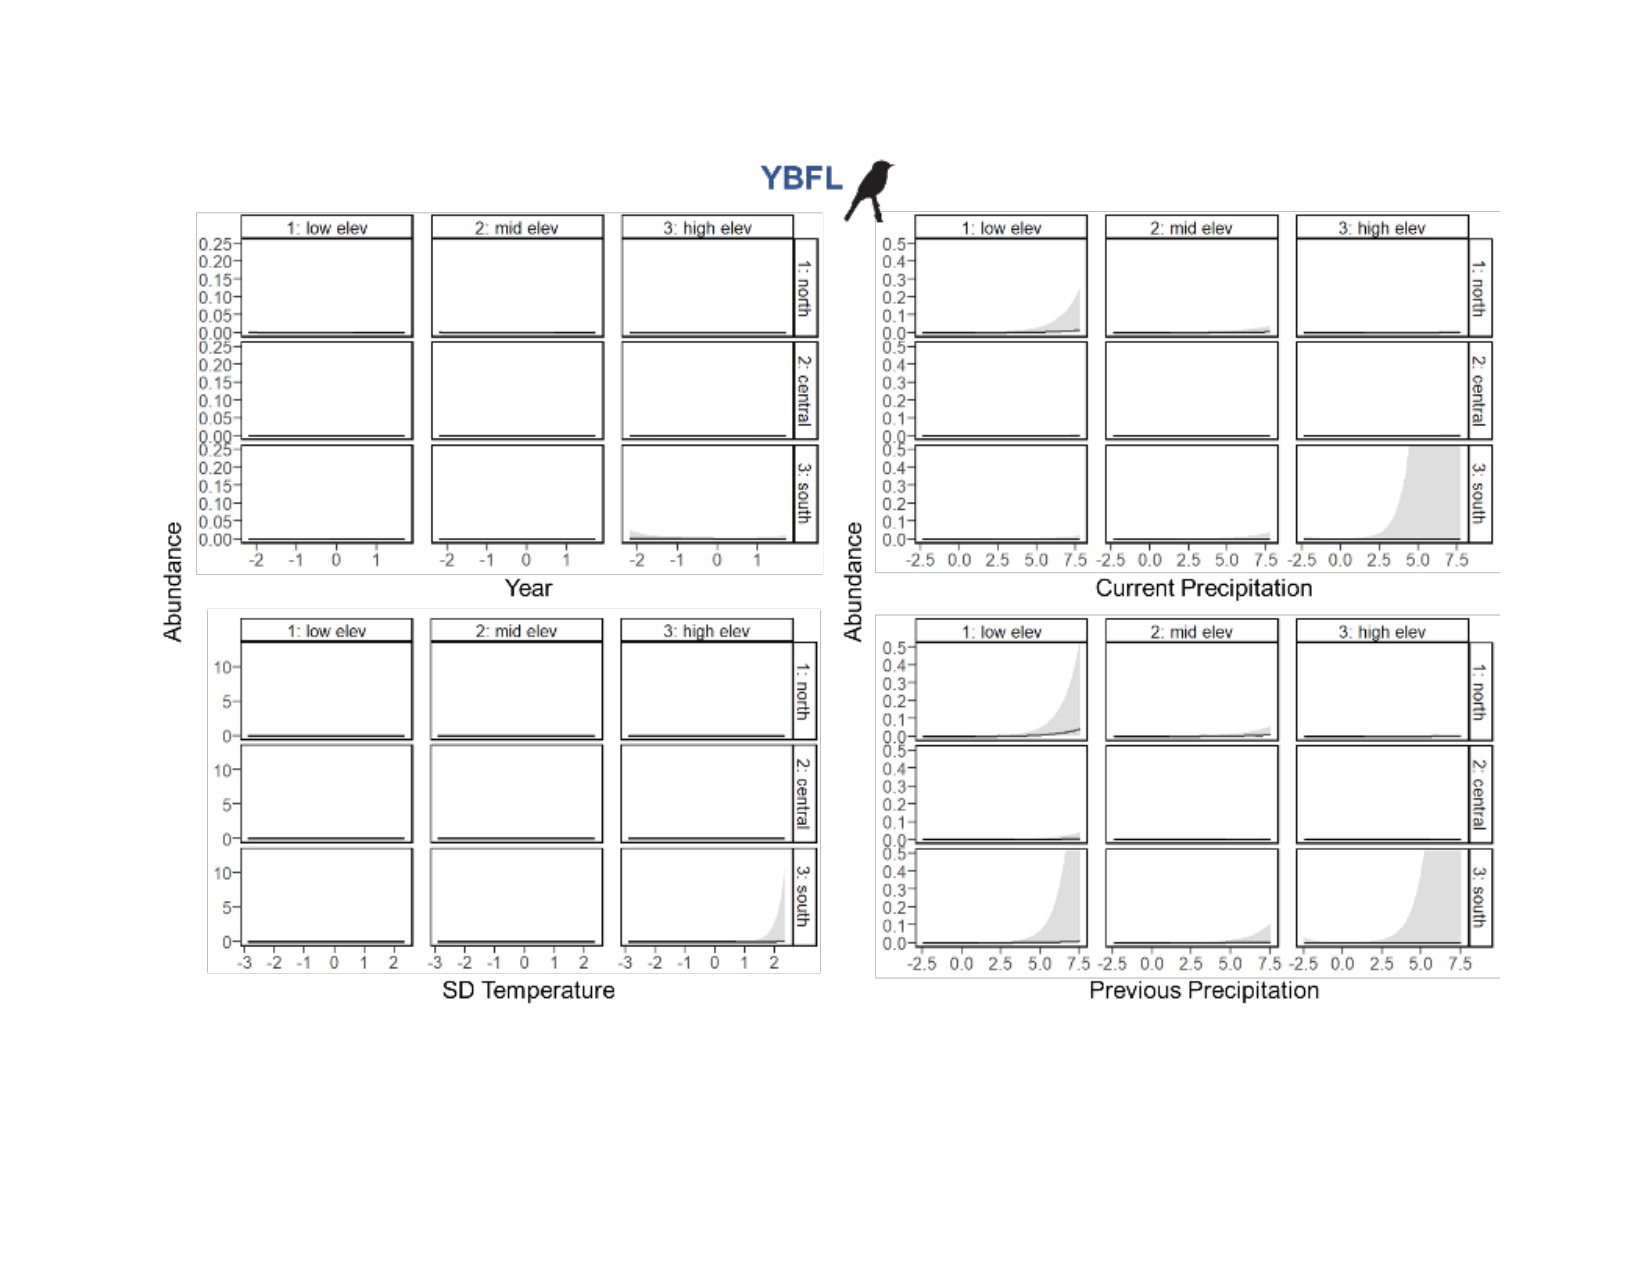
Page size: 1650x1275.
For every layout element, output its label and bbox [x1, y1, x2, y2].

picture [150, 150, 1500, 1019]
